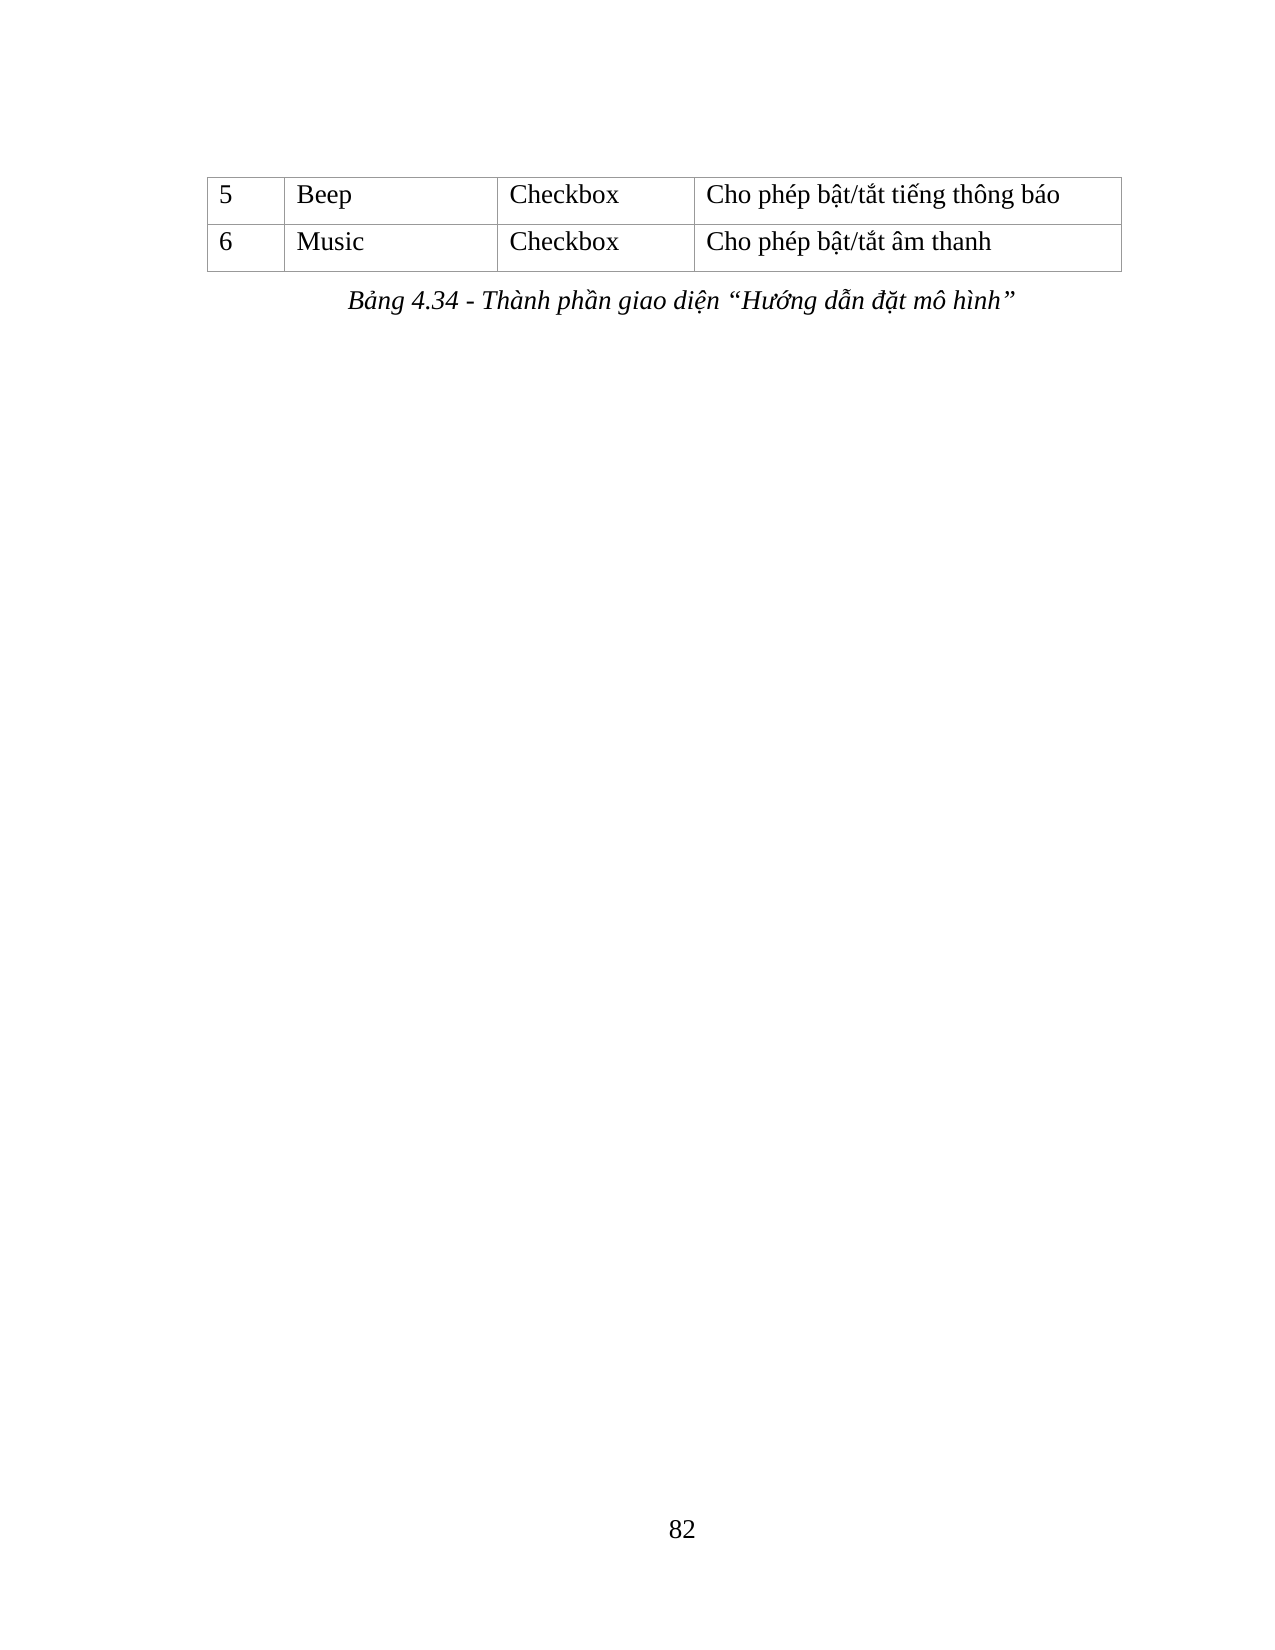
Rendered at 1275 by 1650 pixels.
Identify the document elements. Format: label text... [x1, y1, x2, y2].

table_cell Checkbox [498, 225, 694, 271]
table_cell Music [285, 225, 497, 271]
table_header Cho phép bật/tắt tiếng thông báo [695, 178, 1121, 224]
table_header 5 [208, 178, 284, 224]
text Bảng 4.34 - Thành phần giao diện “Hướng dẫn đặt mô hình” [179, 284, 1184, 315]
table_cell 6 [208, 225, 284, 271]
table_cell Cho phép bật/tắt âm thanh [695, 225, 1121, 271]
table_header Beep [285, 178, 497, 224]
table_header Checkbox [498, 178, 694, 224]
